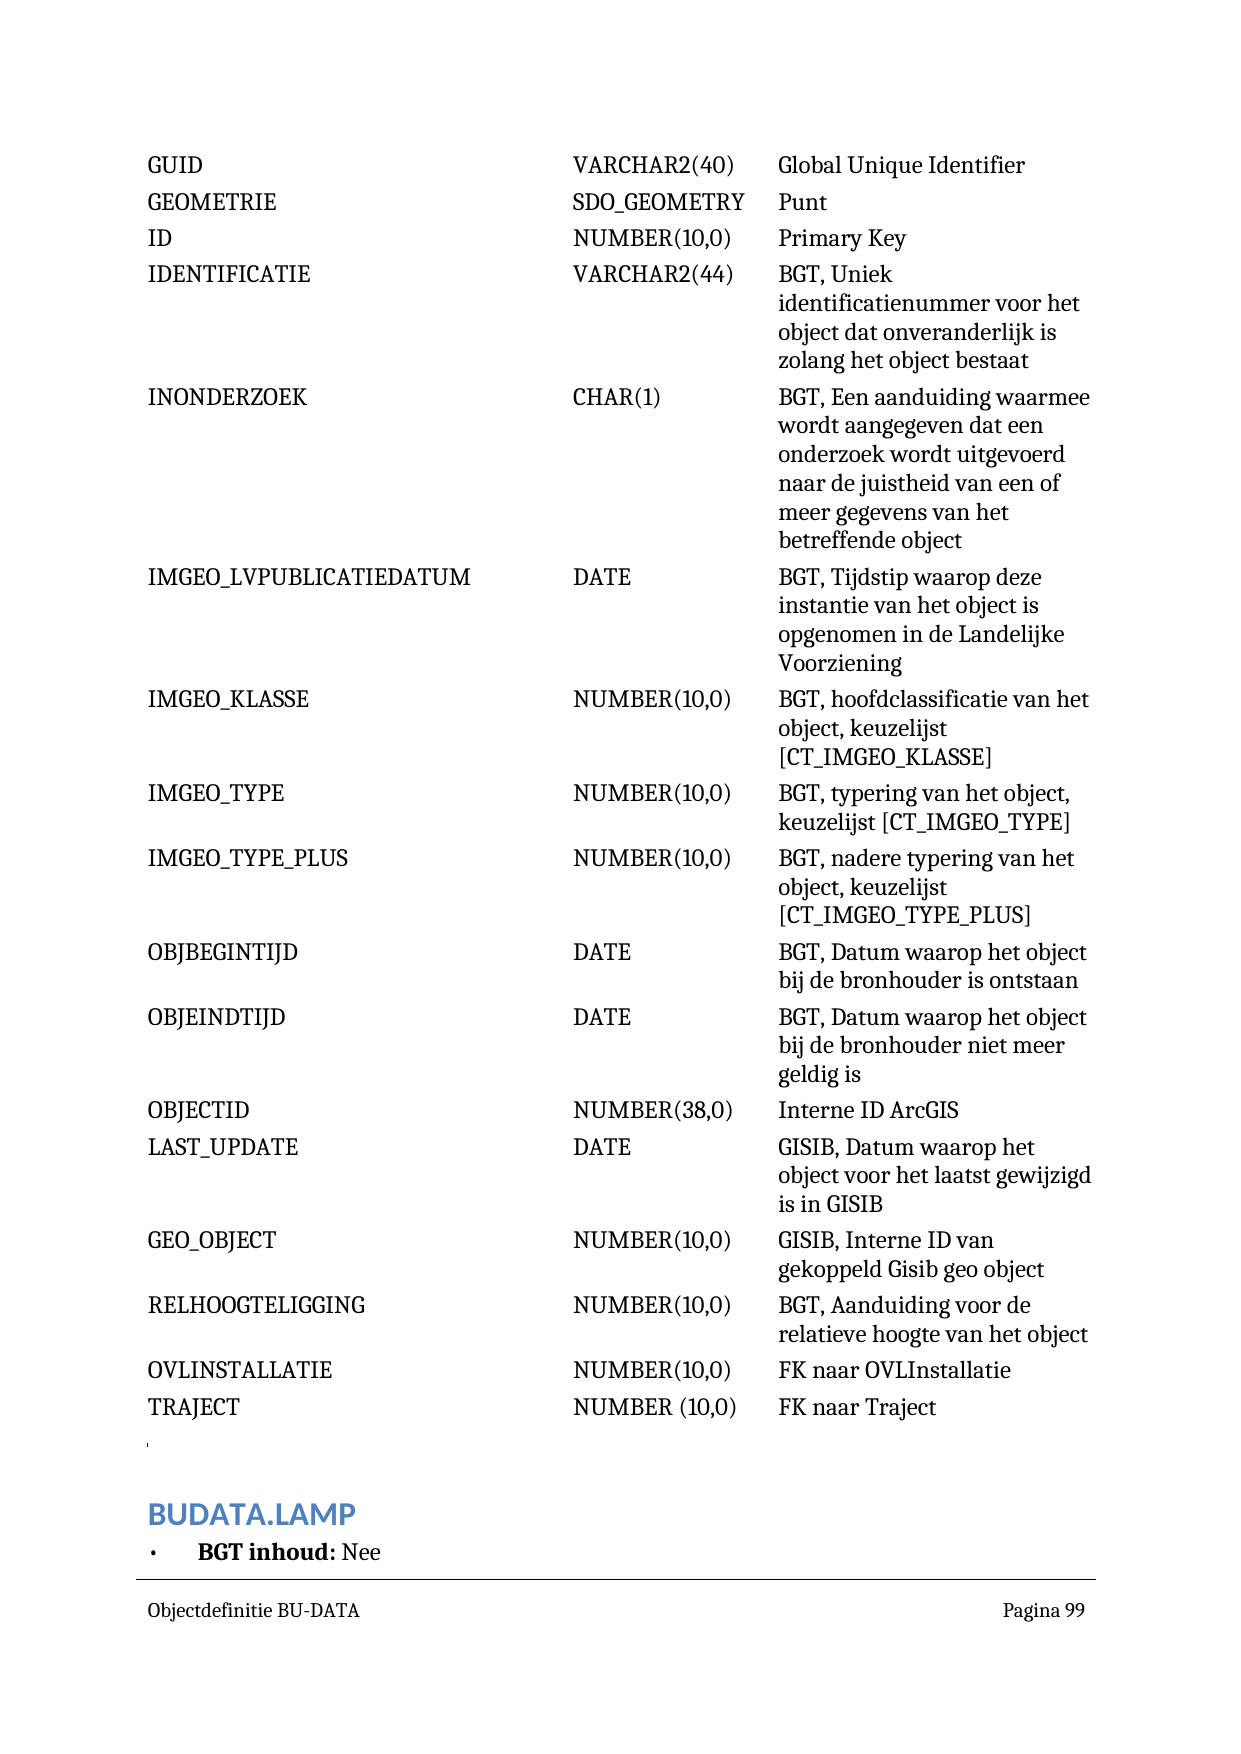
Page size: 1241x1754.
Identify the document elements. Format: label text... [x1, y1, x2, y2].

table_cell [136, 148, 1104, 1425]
list BGT inhoud: Nee [148, 1538, 1093, 1567]
subtitle BUDATA.LAMP [148, 1493, 1093, 1534]
